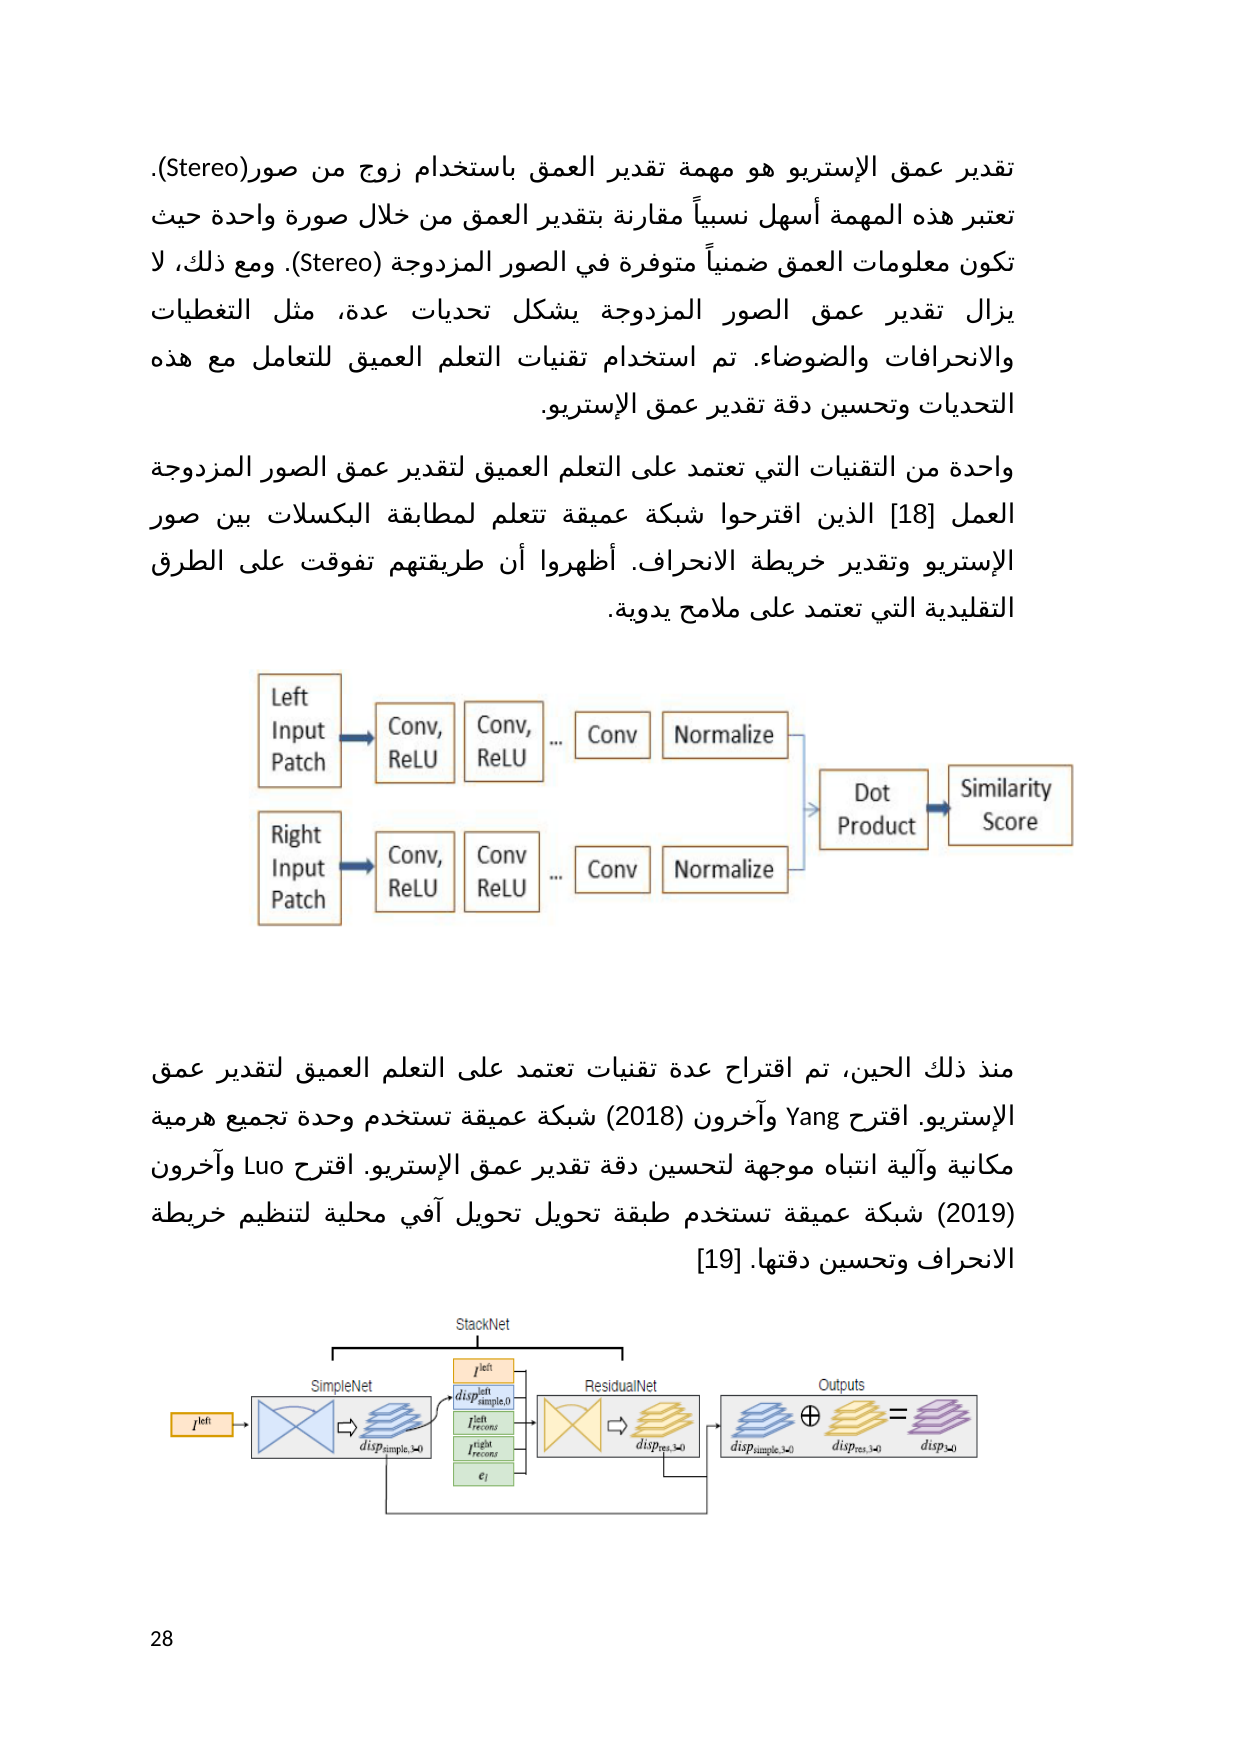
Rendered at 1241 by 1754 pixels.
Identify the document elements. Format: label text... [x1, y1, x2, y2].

picture [243, 656, 1081, 948]
text منذ ذلك الحين، تم اقتراح عدة تقنيات تعتمد على التعلم العميق لتقدير عمق الإستريو. اقترح Yang وآخرون (2018) شبكة عميقة تستخدم وحدة تجميع هرمية مكانية وآلية انتباه موجهة لتحسين دقة تقدير عمق الإستريو. اقترح Luo وآخرون (2019) شبكة عميقة تستخدم طبقة تحويل تحويل آفي محلية لتنظيم خريطة الانحراف وتحسين دقتها. [19] [150, 1052, 1015, 1275]
text واحدة من التقنيات التي تعتمد على التعلم العميق لتقدير عمق الصور المزدوجة العمل [18] الذين اقترحوا شبكة عميقة تتعلم لمطابقة البكسلات بين صور الإستريو وتقدير خريطة الانحراف. أظهروا أن طريقتهم تفوقت على الطرق التقليدية التي تعتمد على ملامح يدوية. [150, 451, 1015, 623]
text تقدير عمق الإستريو هو مهمة تقدير العمق باستخدام زوج من صور(Stereo). تعتبر هذه المهمة أسهل نسبياً مقارنة بتقدير العمق من خلال صورة واحدة حيث تكون معلومات العمق ضمنياً متوفرة في الصور المزدوجة (Stereo). ومع ذلك، لا يزال تقدير عمق الصور المزدوجة يشكل تحديات عدة، مثل التغطيات والانحرافات والضوضاء. تم استخدام تقنيات التعلم العميق للتعامل مع هذه التحديات وتحسين دقة تقدير عمق الإستريو. [150, 150, 1015, 419]
picture [150, 1307, 1002, 1539]
